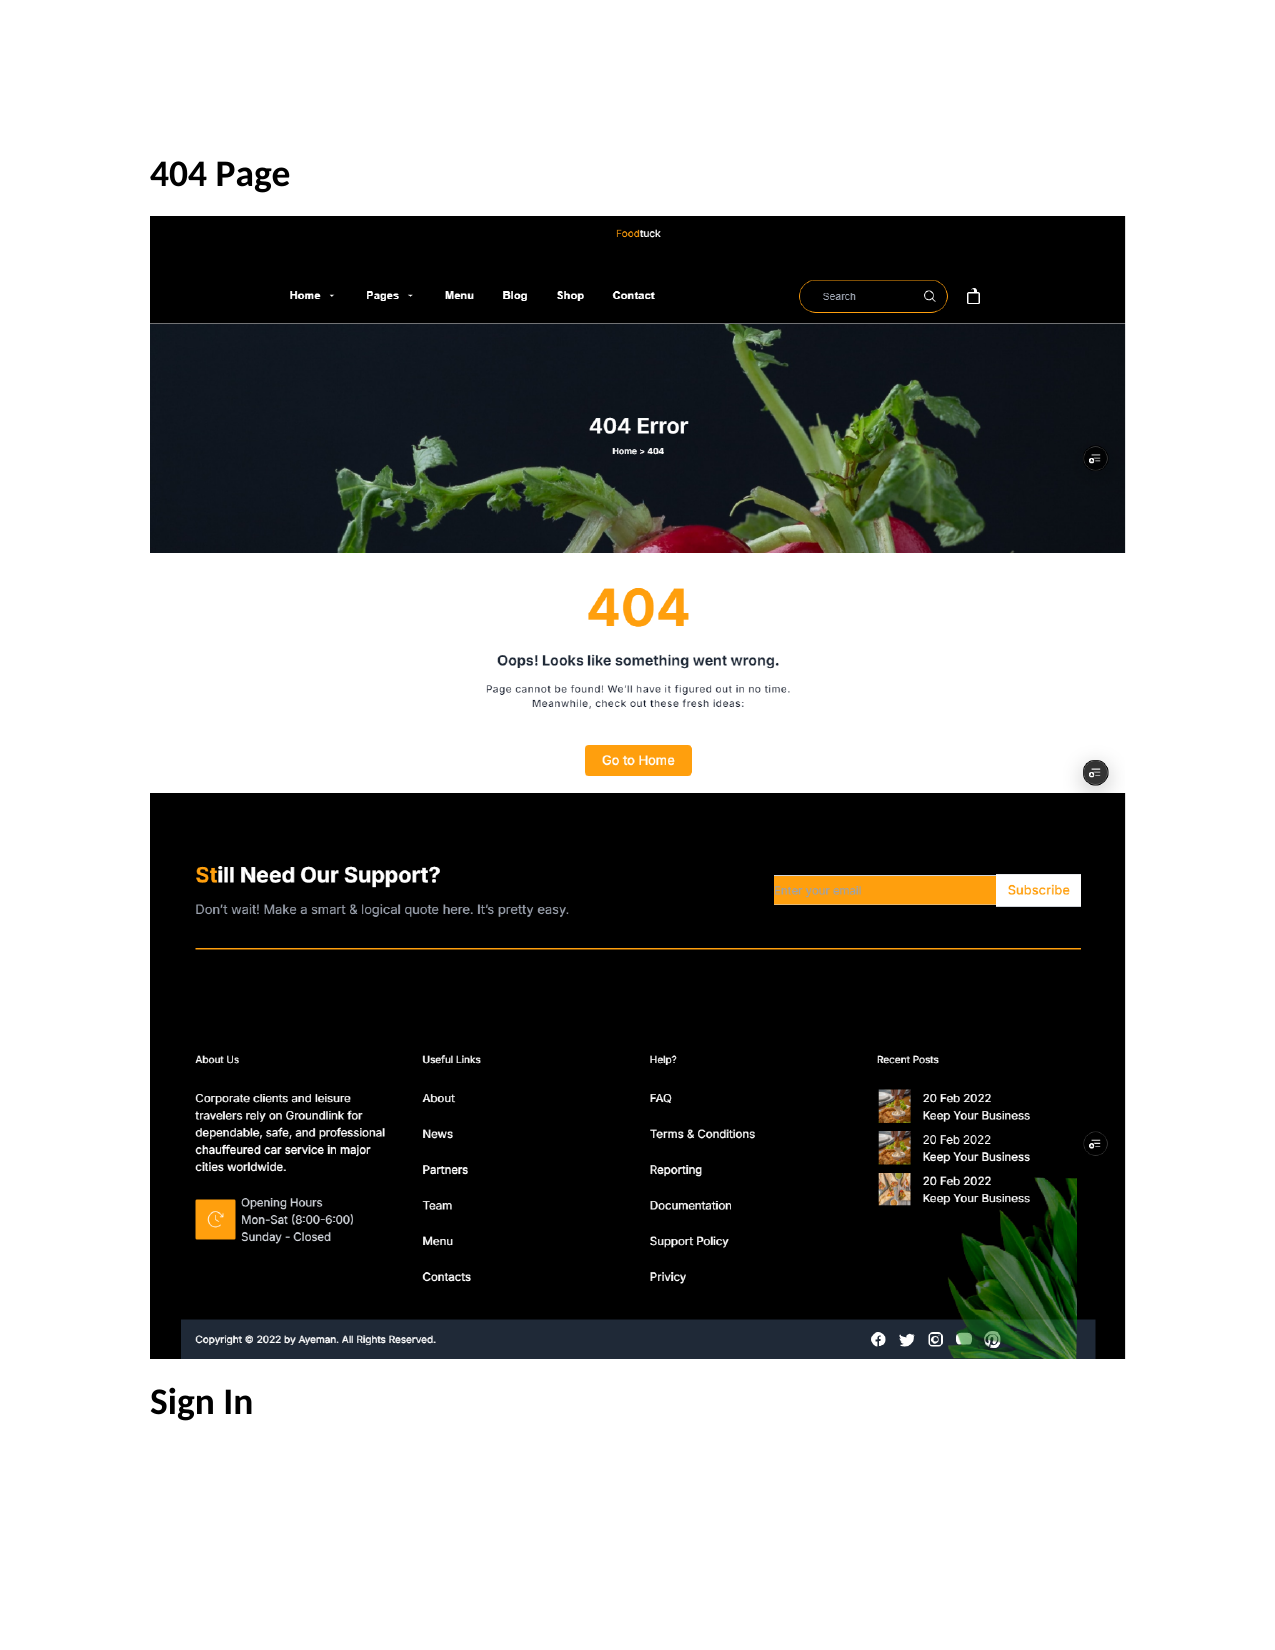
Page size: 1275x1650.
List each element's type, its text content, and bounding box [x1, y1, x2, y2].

picture [150, 216, 1125, 1359]
text Sign In [150, 1378, 1125, 1423]
text 404 Page [150, 150, 1125, 196]
